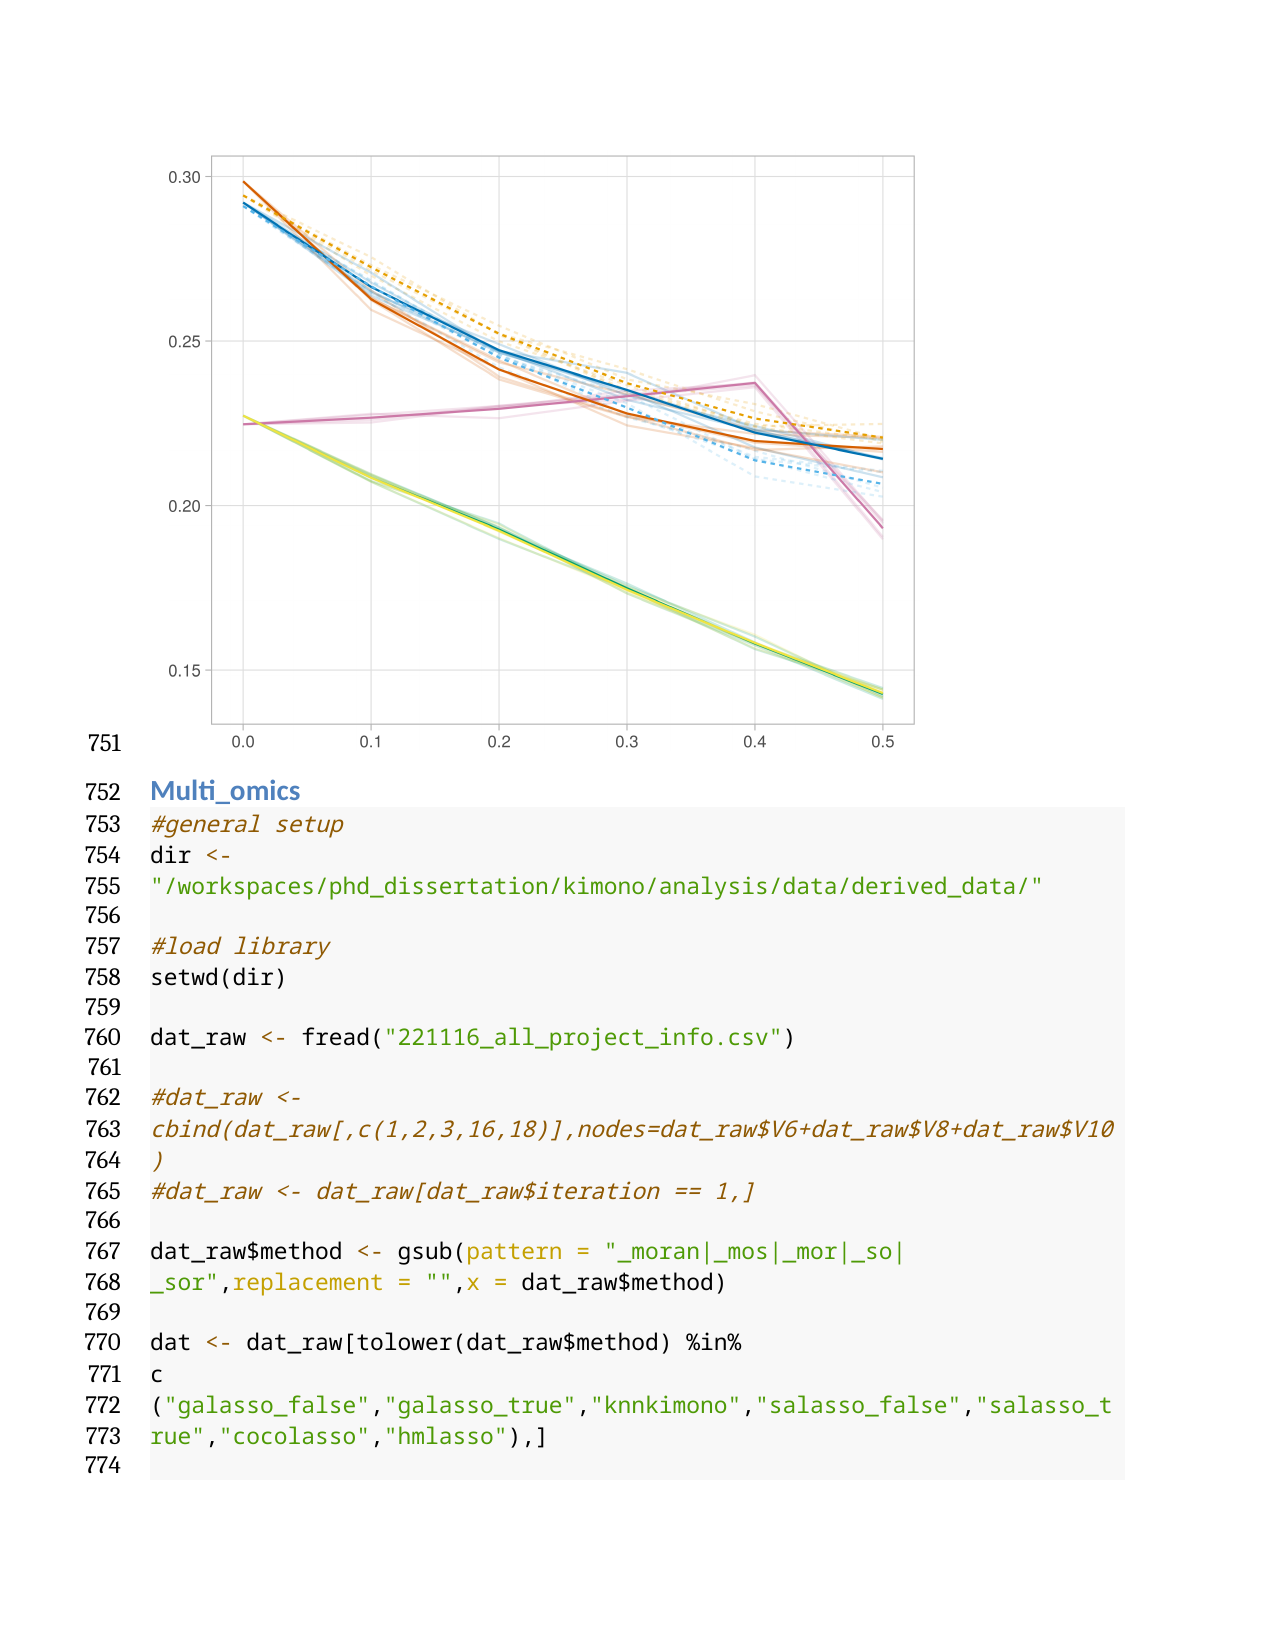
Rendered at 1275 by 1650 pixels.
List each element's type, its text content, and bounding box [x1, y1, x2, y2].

subtitle Multi_omics [150, 772, 1125, 807]
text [150, 807, 1125, 1480]
picture [168, 150, 920, 751]
